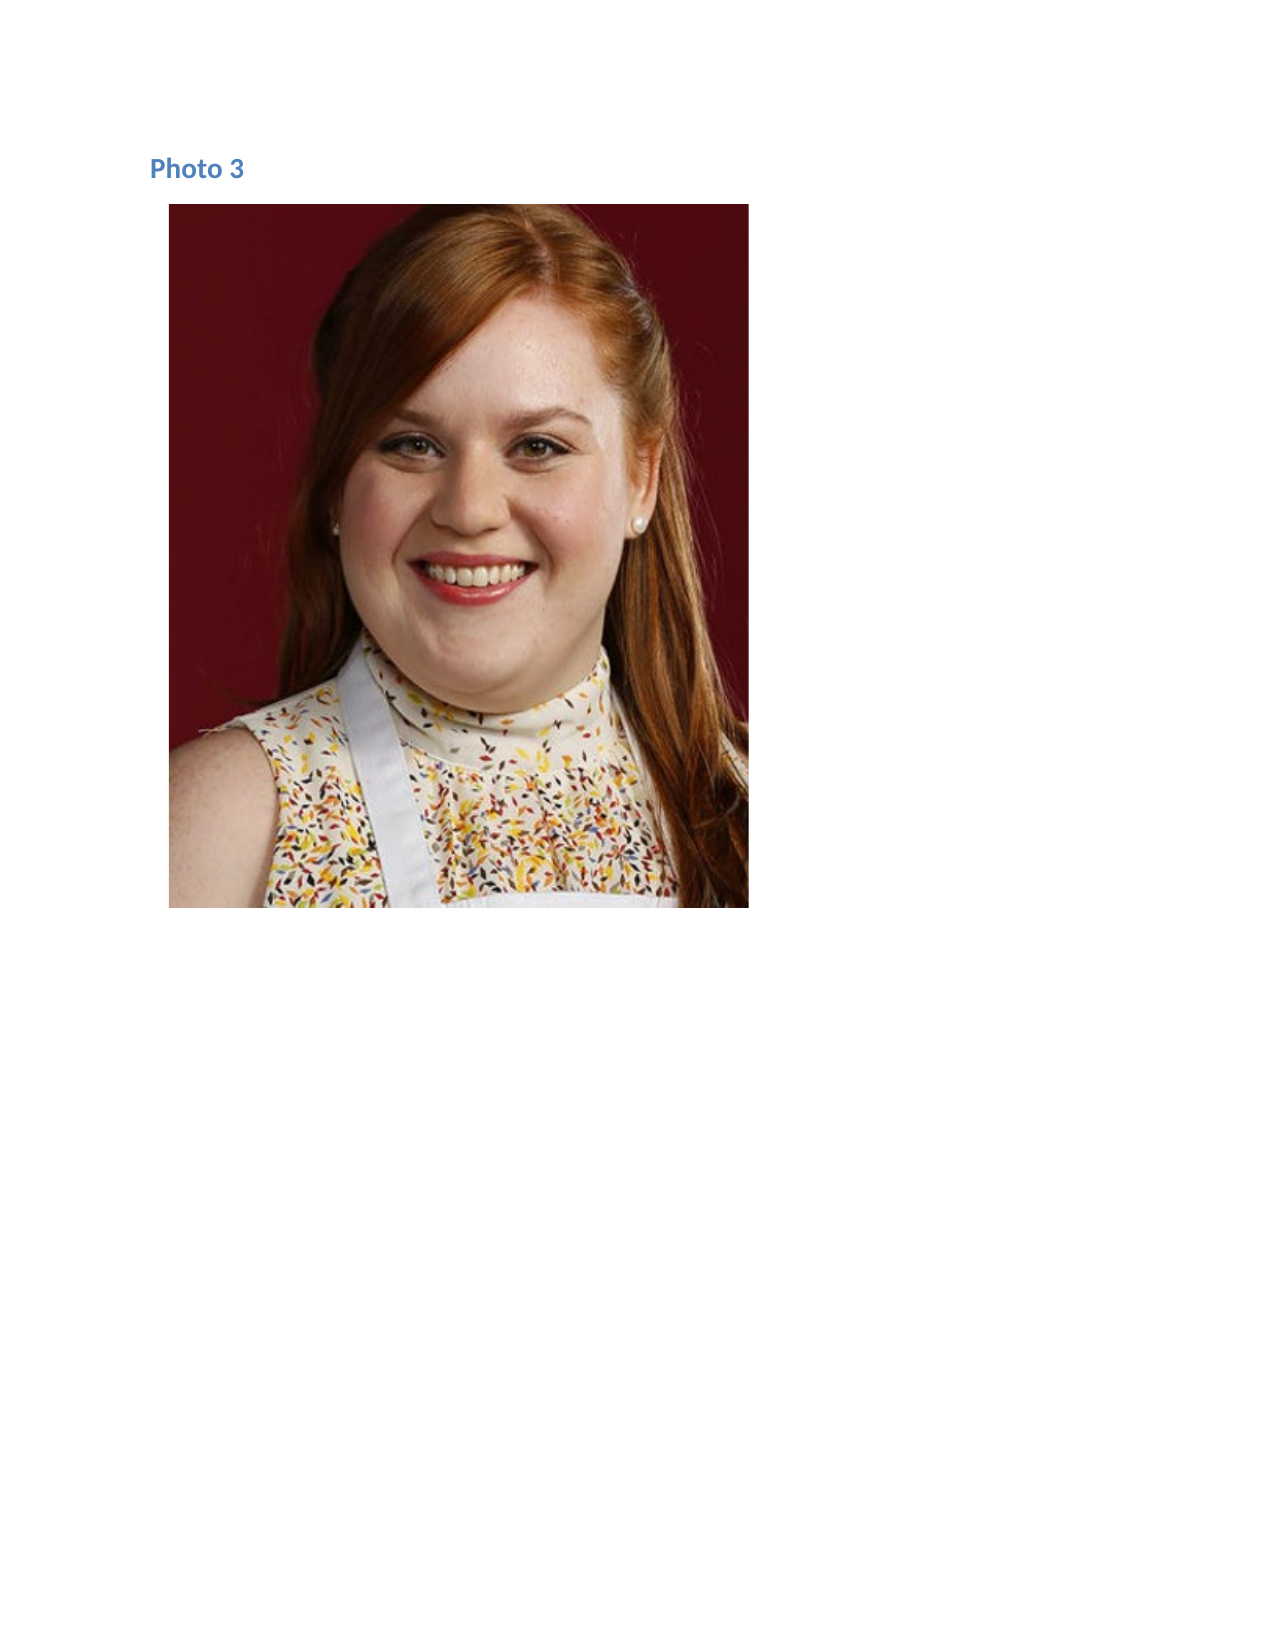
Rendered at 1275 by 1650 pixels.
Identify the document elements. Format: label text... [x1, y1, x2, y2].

subtitle Photo 3 [150, 150, 1125, 186]
picture [168, 204, 749, 908]
